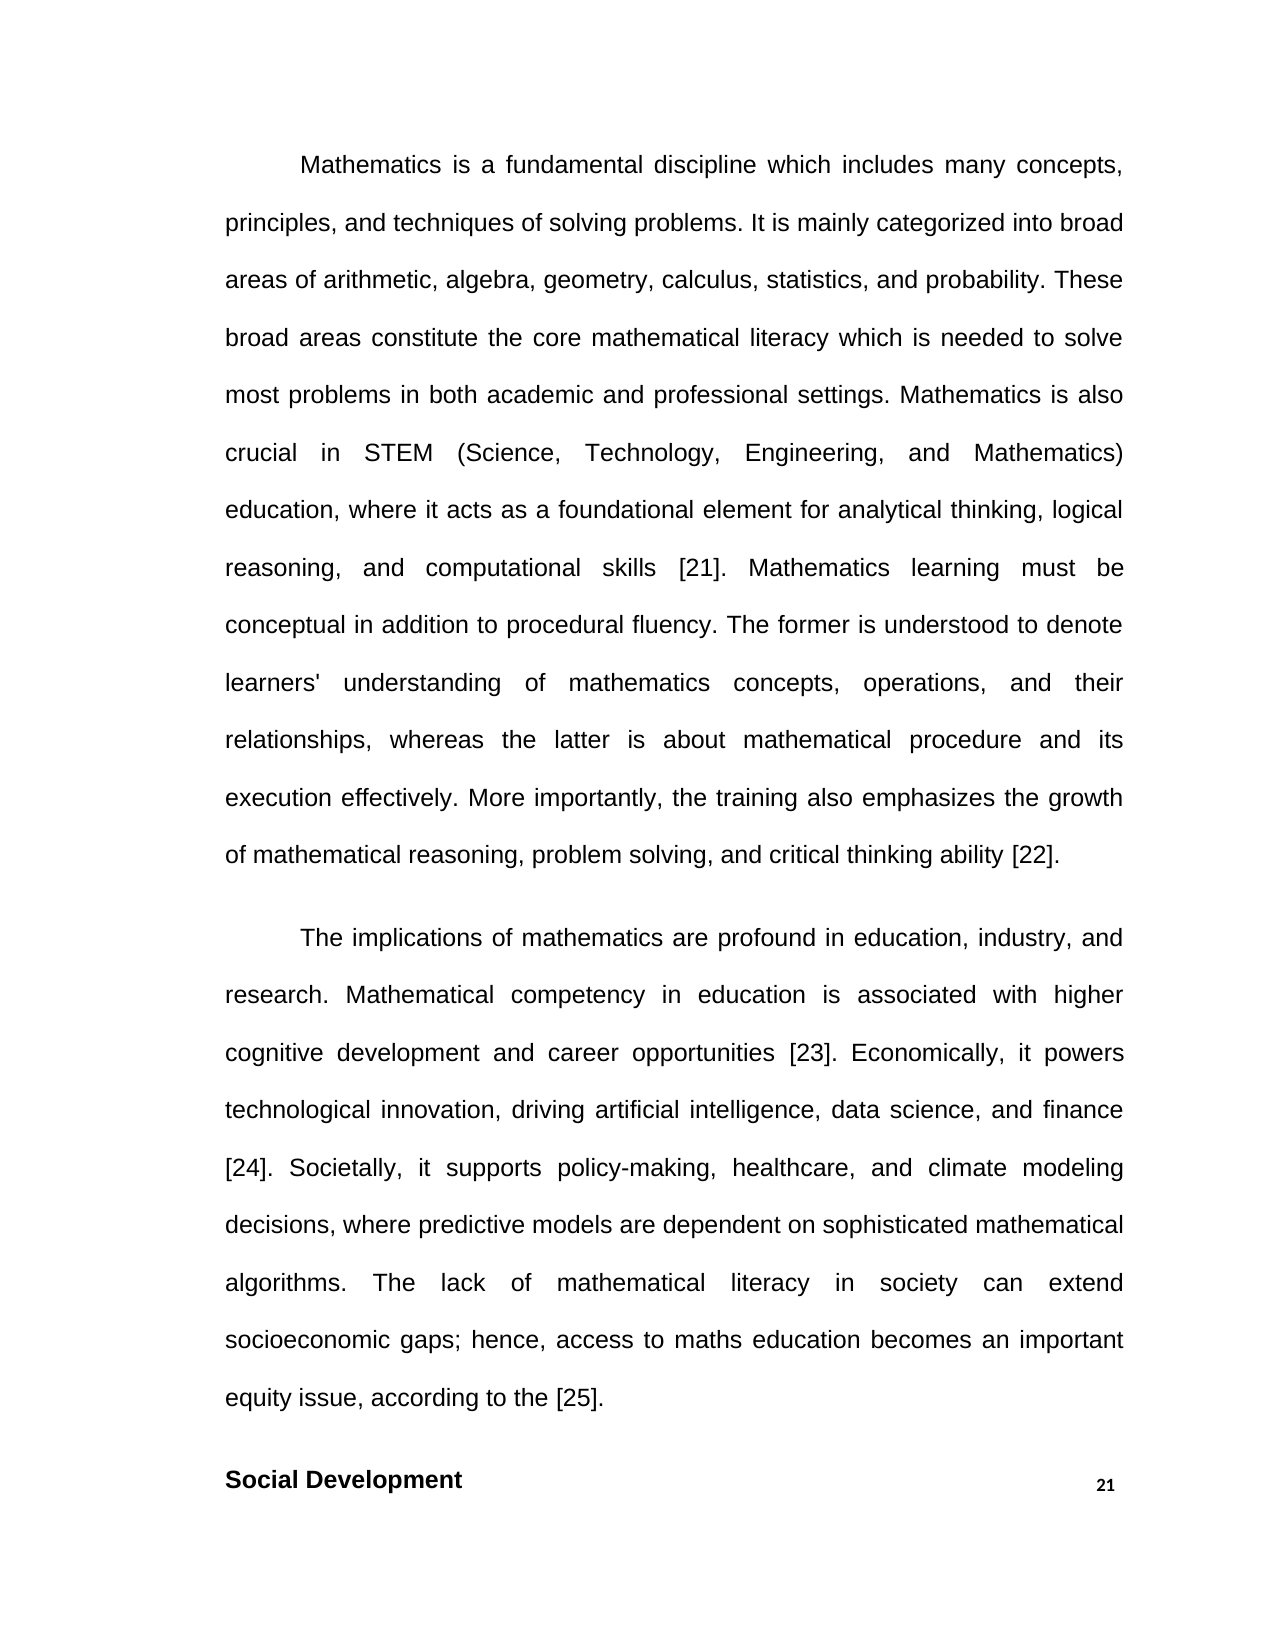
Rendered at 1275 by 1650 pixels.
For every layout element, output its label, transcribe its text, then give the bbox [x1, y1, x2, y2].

text The implications of mathematics are profound in education, industry, and research. Mathematical competency in education is associated with higher cognitive development and career opportunities [23]. Economically, it powers technological innovation, driving artificial intelligence, data science, and finance [24]. Societally, it supports policy-making, healthcare, and climate modeling decisions, where predictive models are dependent on sophisticated mathematical algorithms. The lack of mathematical literacy in society can extend socioeconomic gaps; hence, access to maths education becomes an important equity issue, according to the [25]. [225, 922, 1125, 1411]
text Mathematics is a fundamental discipline which includes many concepts, principles, and techniques of solving problems. It is mainly categorized into broad areas of arithmetic, algebra, geometry, calculus, statistics, and probability. These broad areas constitute the core mathematical literacy which is needed to solve most problems in both academic and professional settings. Mathematics is also crucial in STEM (Science, Technology, Engineering, and Mathematics) education, where it acts as a foundational element for analytical thinking, logical reasoning, and computational skills [21]. Mathematics learning must be conceptual in addition to procedural fluency. The former is understood to denote learners' understanding of mathematics concepts, operations, and their relationships, whereas the latter is about mathematical procedure and its execution effectively. More importantly, the training also emphasizes the growth of mathematical reasoning, problem solving, and critical thinking ability [22]. [225, 150, 1125, 869]
text Social Development [225, 1465, 1125, 1494]
